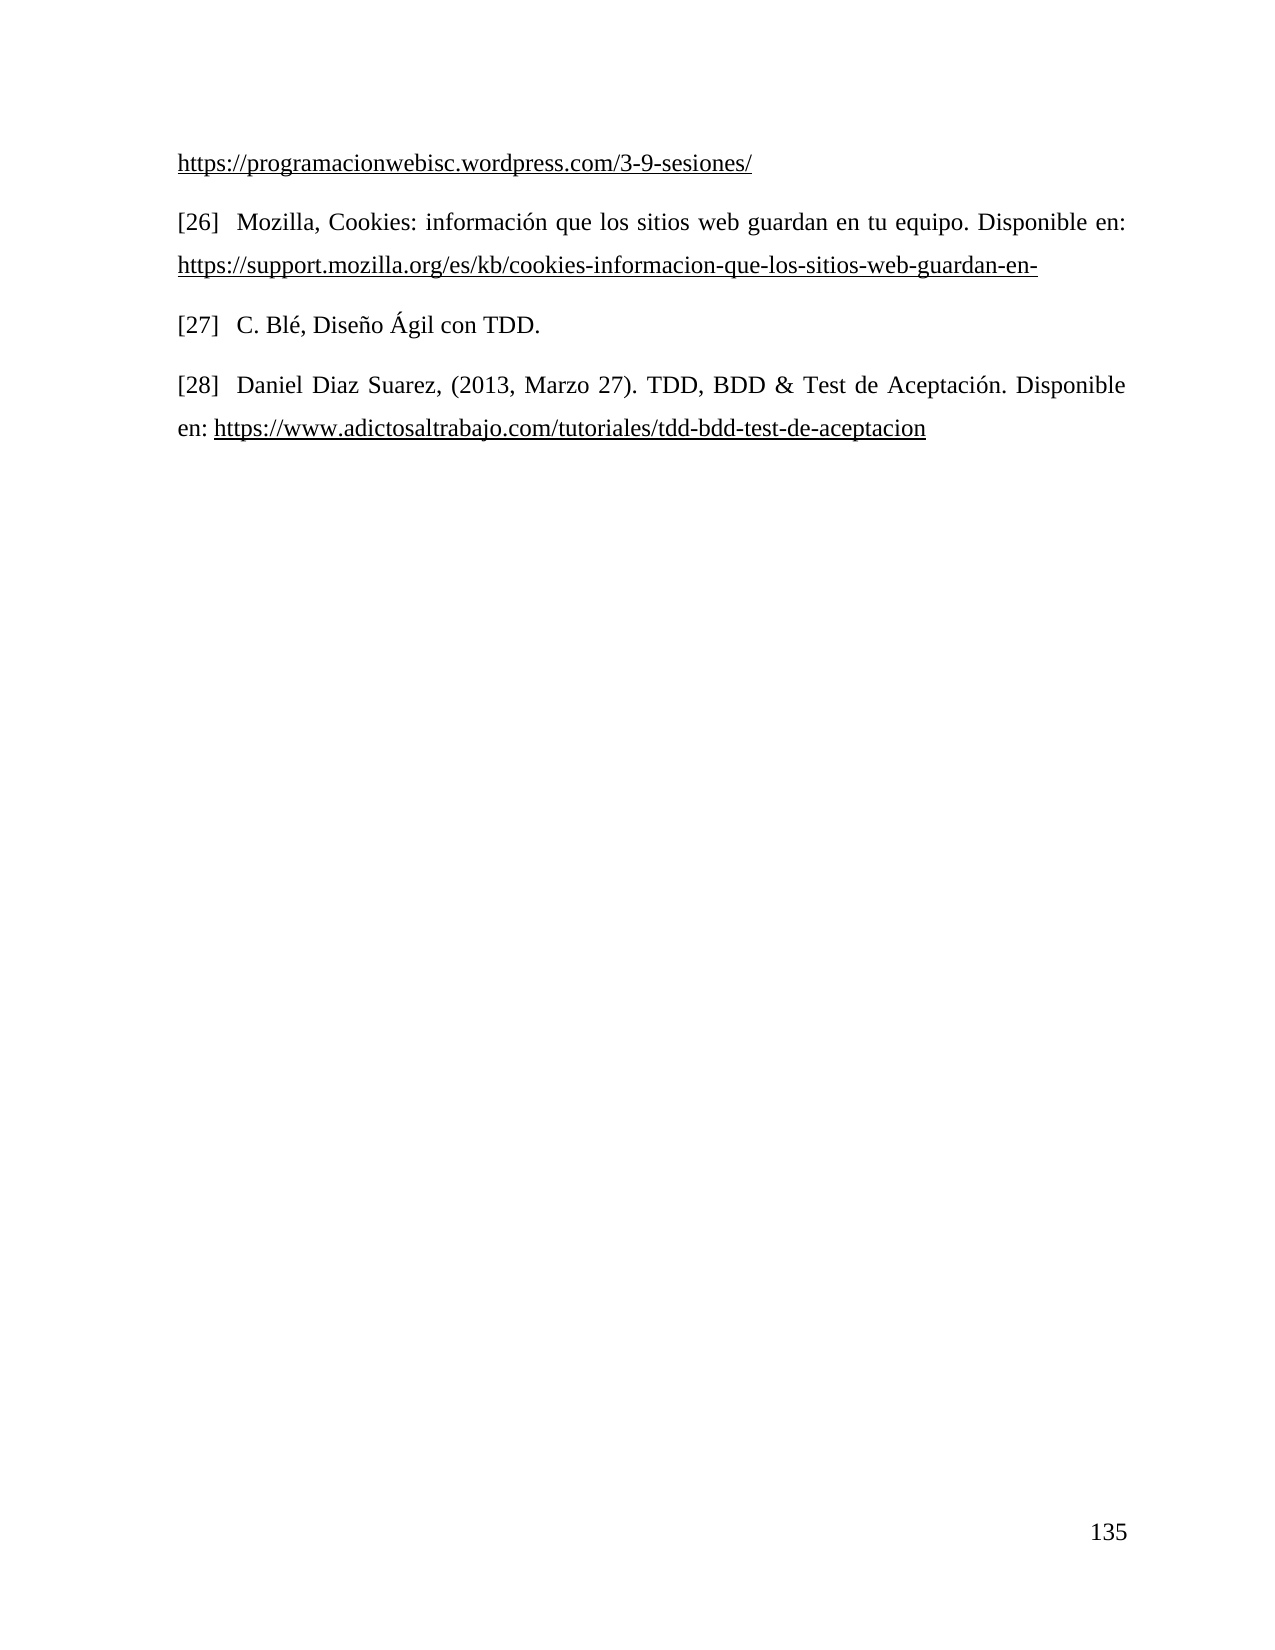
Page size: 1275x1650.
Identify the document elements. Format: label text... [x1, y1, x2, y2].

text [27] C. Blé, Diseño Ágil con TDD. [177, 310, 1127, 339]
text [26] Mozilla, Cookies: información que los sitios web guardan en tu equipo. Disponible en: https://support.mozilla.org/es/kb/cookies-informacion-que-los-sitios-web-guardan-en- [177, 207, 1127, 279]
text [28] Daniel Diaz Suarez, (2013, Marzo 27). TDD, BDD & Test de Aceptación. Disponible en: https://www.adictosaltrabajo.com/tutoriales/tdd-bdd-test-de-aceptacion [177, 370, 1127, 442]
text https://programacionwebisc.wordpress.com/3-9-sesiones/ [177, 148, 1127, 176]
